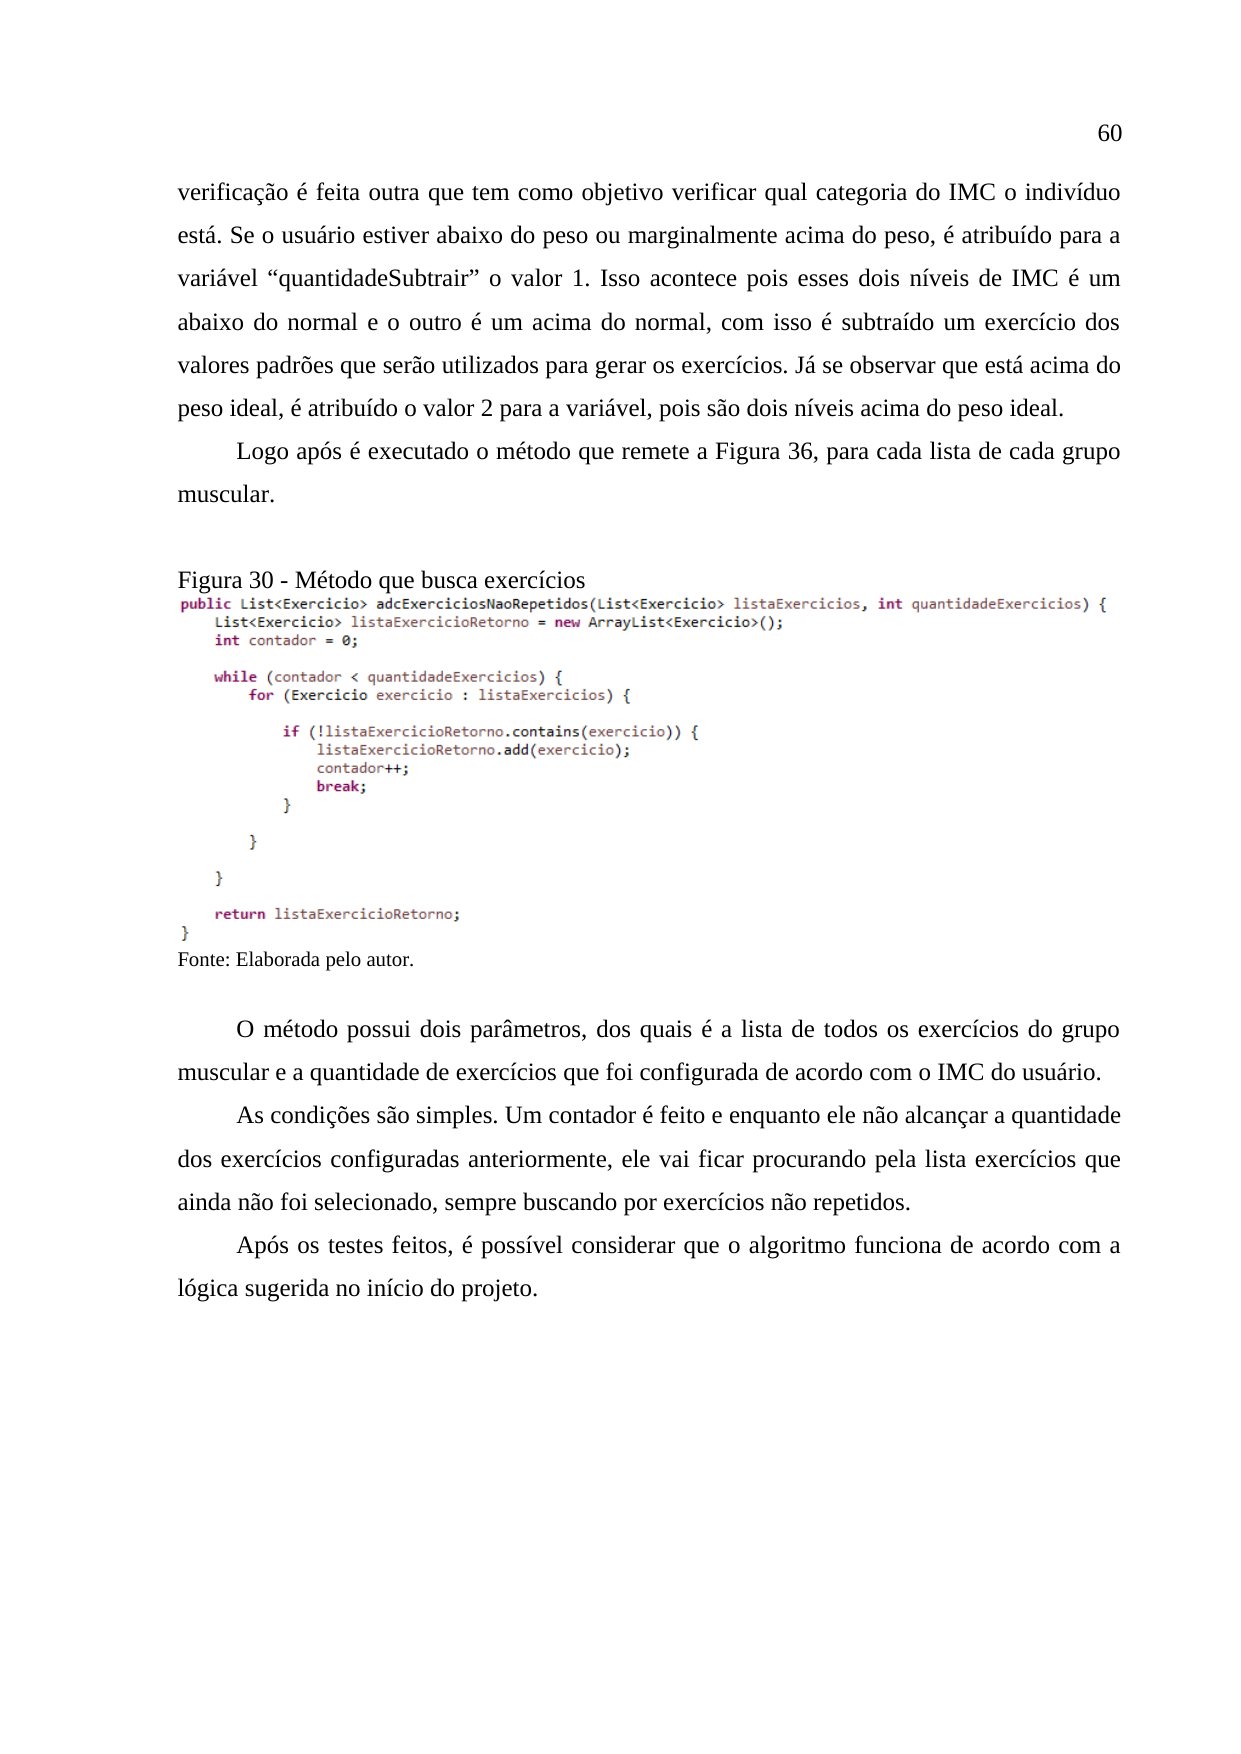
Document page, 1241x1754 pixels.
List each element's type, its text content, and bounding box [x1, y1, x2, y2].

text As condições são simples. Um contador é feito e enquanto ele não alcançar a quantidade dos exercícios configuradas anteriormente, ele vai ficar procurando pela lista exercícios que ainda não foi selecionado, sempre buscando por exercícios não repetidos. [177, 1101, 1122, 1216]
text Fonte: Elaborada pelo autor. [177, 947, 1122, 971]
picture [177, 594, 1123, 947]
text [177, 177, 1122, 422]
text Após os testes feitos, é possível considerar que o algoritmo funciona de acordo com a lógica sugerida no início do projeto. [177, 1230, 1122, 1302]
text O método possui dois parâmetros, dos quais é a lista de todos os exercícios do grupo muscular e a quantidade de exercícios que foi configurada de acordo com o IMC do usuário. [177, 1014, 1122, 1086]
text Logo após é executado o método que remete a Figura 36, para cada lista de cada grupo muscular. [177, 436, 1122, 508]
